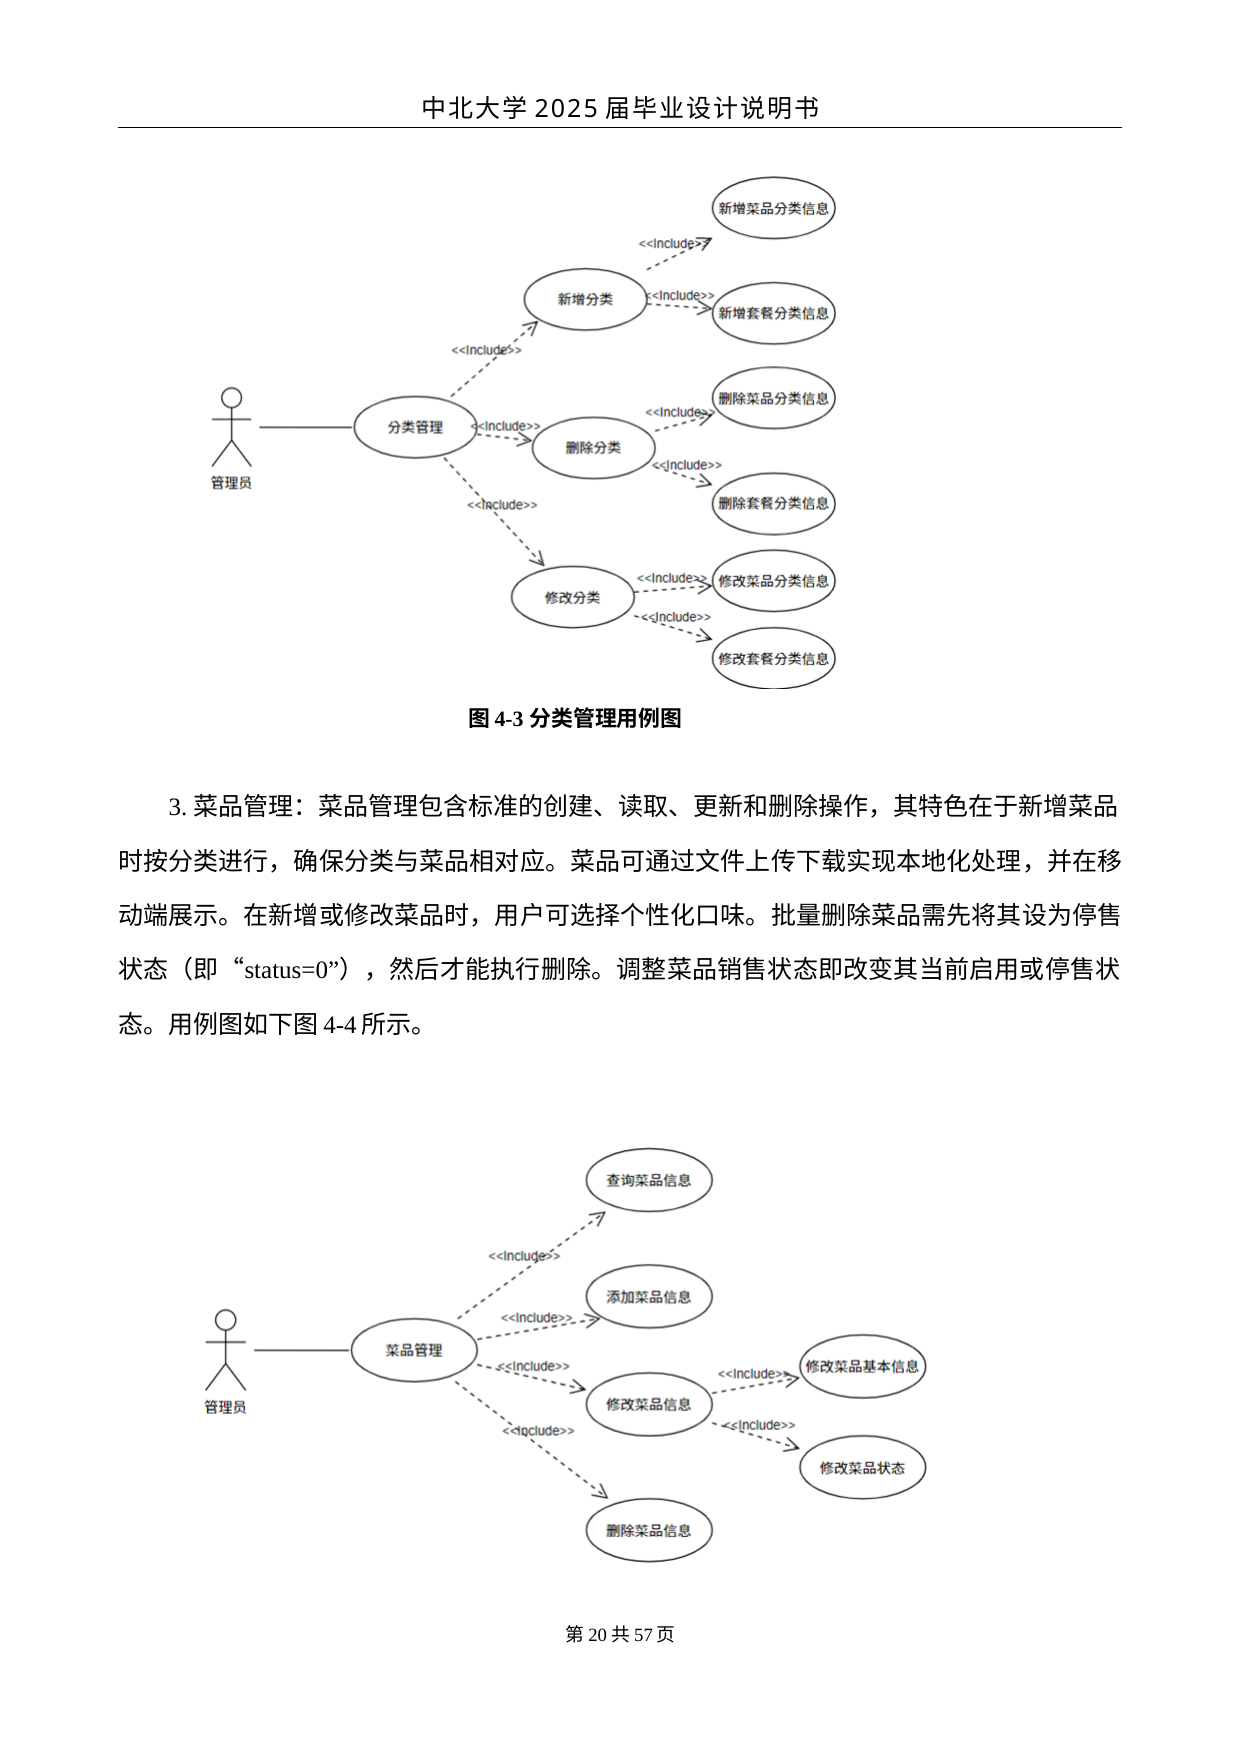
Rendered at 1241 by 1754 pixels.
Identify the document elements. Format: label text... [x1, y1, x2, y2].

picture [168, 147, 875, 689]
picture [168, 1101, 969, 1572]
text 3. 菜品管理：菜品管理包含标准的创建、读取、更新和删除操作，其特色在于新增菜品时按分类进行，确保分类与菜品相对应。菜品可通过文件上传下载实现本地化处理，并在移动端展示。在新增或修改菜品时，用户可选择个性化口味。批量删除菜品需先将其设为停售状态（即“status=0”），然后才能执行删除。调整菜品销售状态即改变其当前启用或停售状态。用例图如下图4-4所示。 [118, 787, 1122, 1040]
list 图4-3 分类管理用例图 [424, 701, 1122, 733]
